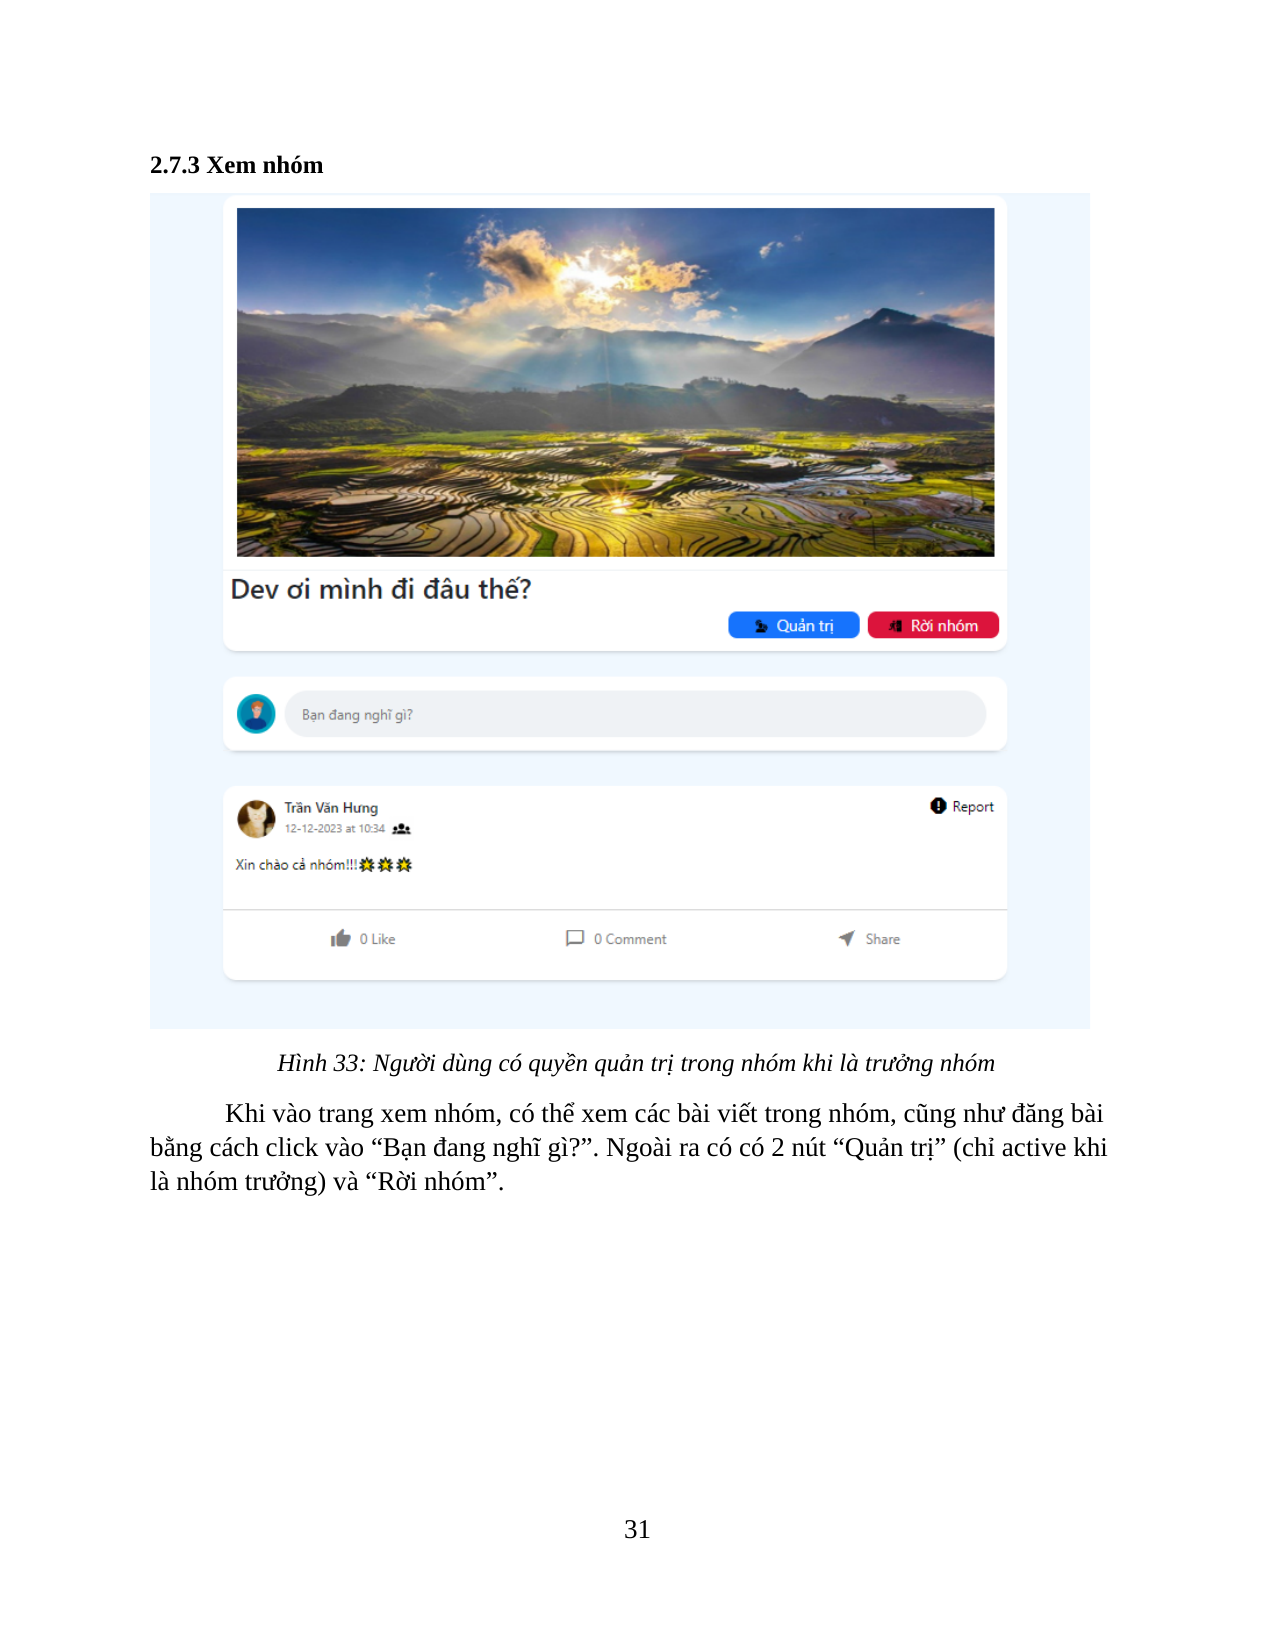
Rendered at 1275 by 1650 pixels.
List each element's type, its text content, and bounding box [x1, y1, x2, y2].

text Khi vào trang xem nhóm, có thể xem các bài viết trong nhóm, cũng như đăng bài bằng cách click vào “Bạn đang nghĩ gì?”. Ngoài ra có có 2 nút “Quản trị” (chỉ active khi là nhóm trưởng) và “Rời nhóm”. [150, 1098, 1125, 1196]
picture [150, 193, 1091, 1029]
subtitle 2.7.3 Xem nhóm [150, 150, 1125, 179]
